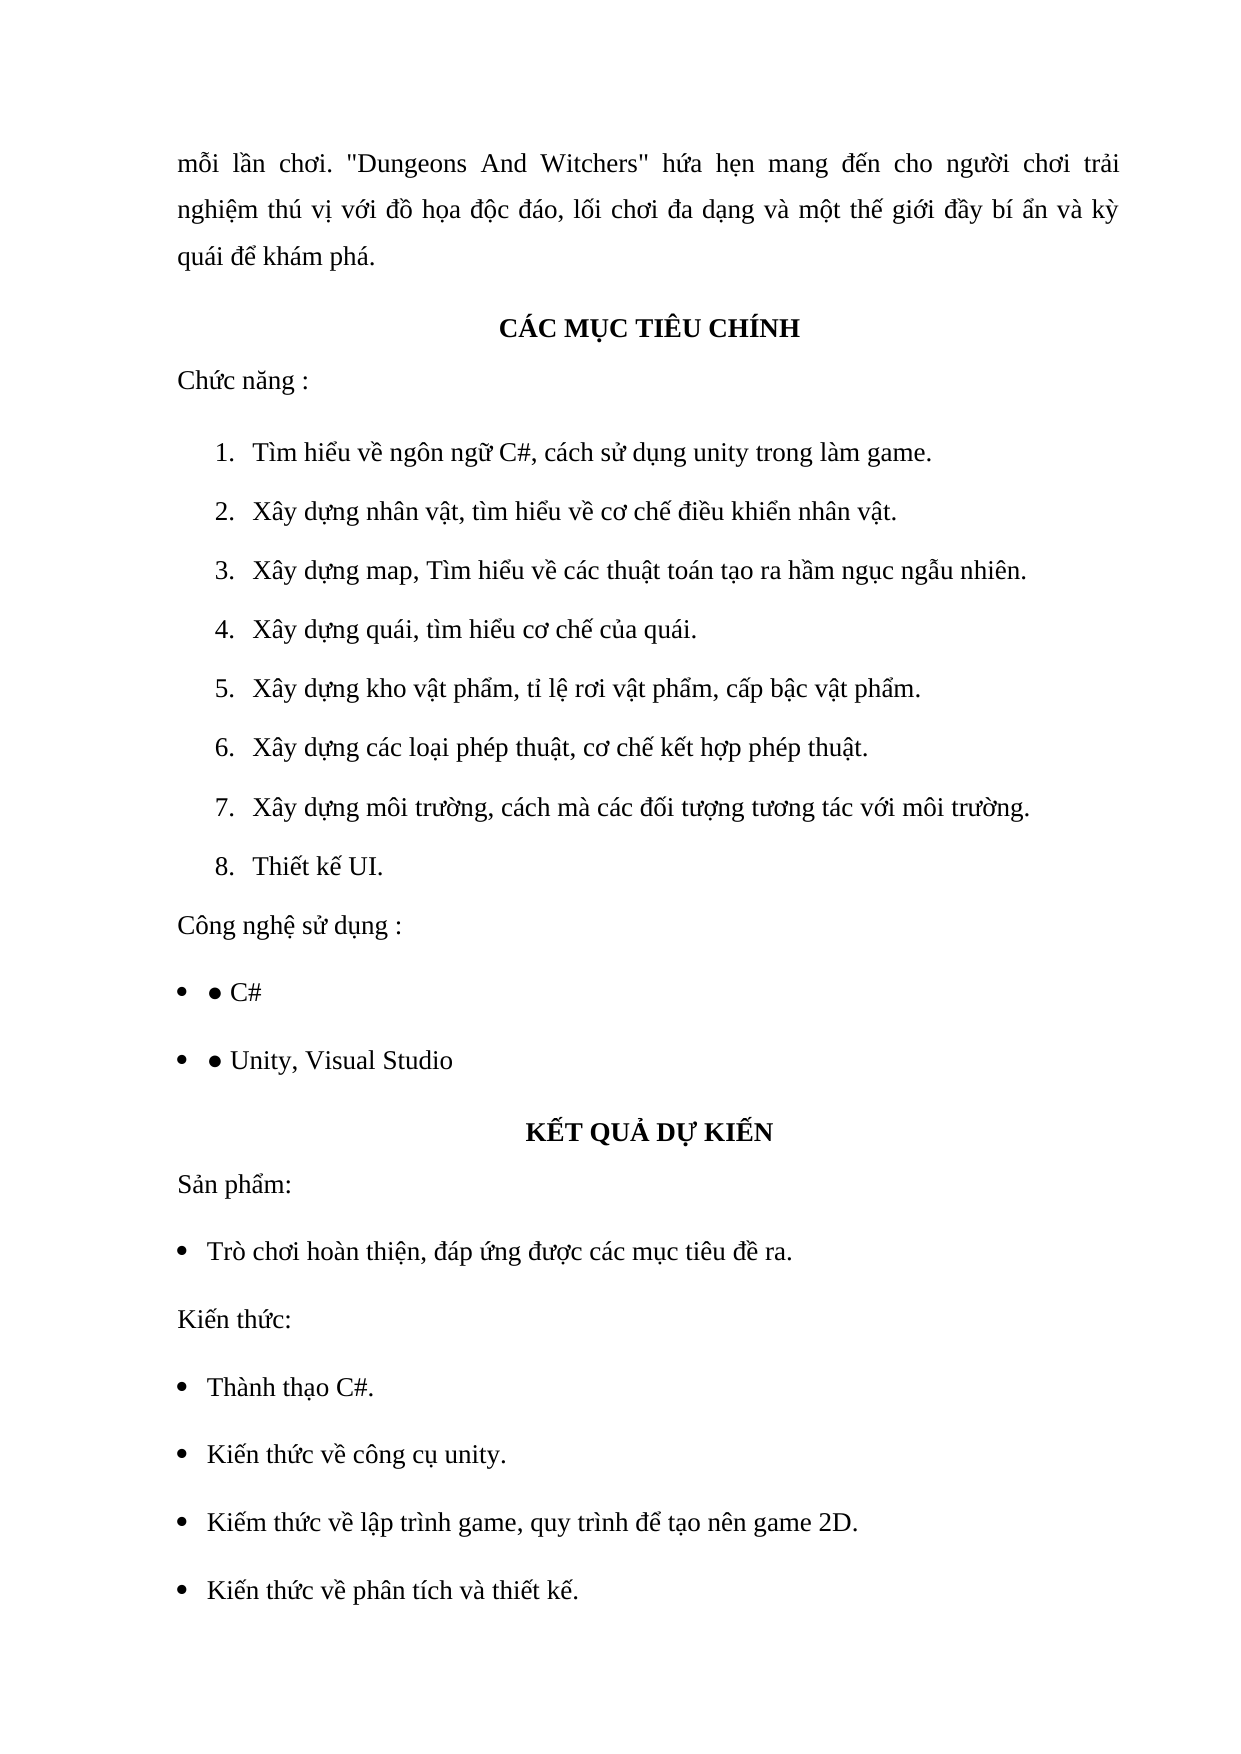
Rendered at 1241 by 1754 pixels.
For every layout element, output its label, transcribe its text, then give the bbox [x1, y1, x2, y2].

text CÁC MỤC TIÊU CHÍNH [177, 312, 1122, 343]
text Kiến thức về phân tích và thiết kế. [177, 1574, 1122, 1605]
list Xây dựng kho vật phẩm, tỉ lệ rơi vật phẩm, cấp bậc vật phẩm. [214, 672, 1122, 703]
list Xây dựng các loại phép thuật, cơ chế kết hợp phép thuật. [214, 731, 1122, 763]
list Xây dựng nhân vật, tìm hiểu về cơ chế điều khiển nhân vật. [214, 495, 1122, 526]
text Sản phẩm: [177, 1168, 1122, 1199]
text ● C# [177, 976, 1122, 1008]
text ● Unity, Visual Studio [177, 1044, 1122, 1075]
text Trò chơi hoàn thiện, đáp ứng được các mục tiêu đề ra. [177, 1236, 1122, 1267]
list Xây dựng map, Tìm hiểu về các thuật toán tạo ra hầm ngục ngẫu nhiên. [214, 554, 1122, 585]
text KẾT QUẢ DỰ KIẾN [177, 1116, 1122, 1147]
text Công nghệ sử dụng : [177, 909, 1122, 940]
list Thiết kế UI. [214, 850, 1122, 881]
list Xây dựng môi trường, cách mà các đối tượng tương tác với môi trường. [214, 791, 1122, 822]
list Xây dựng quái, tìm hiểu cơ chế của quái. [214, 613, 1122, 644]
text Thành thạo C#. [177, 1371, 1122, 1402]
text Kiến thức về công cụ unity. [177, 1438, 1122, 1470]
list Tìm hiểu về ngôn ngữ C#, cách sử dụng unity trong làm game. [214, 436, 1122, 467]
text Chức năng : [177, 364, 1122, 395]
text Kiếm thức về lập trình game, quy trình để tạo nên game 2D. [177, 1506, 1122, 1537]
text Kiến thức: [177, 1303, 1122, 1334]
